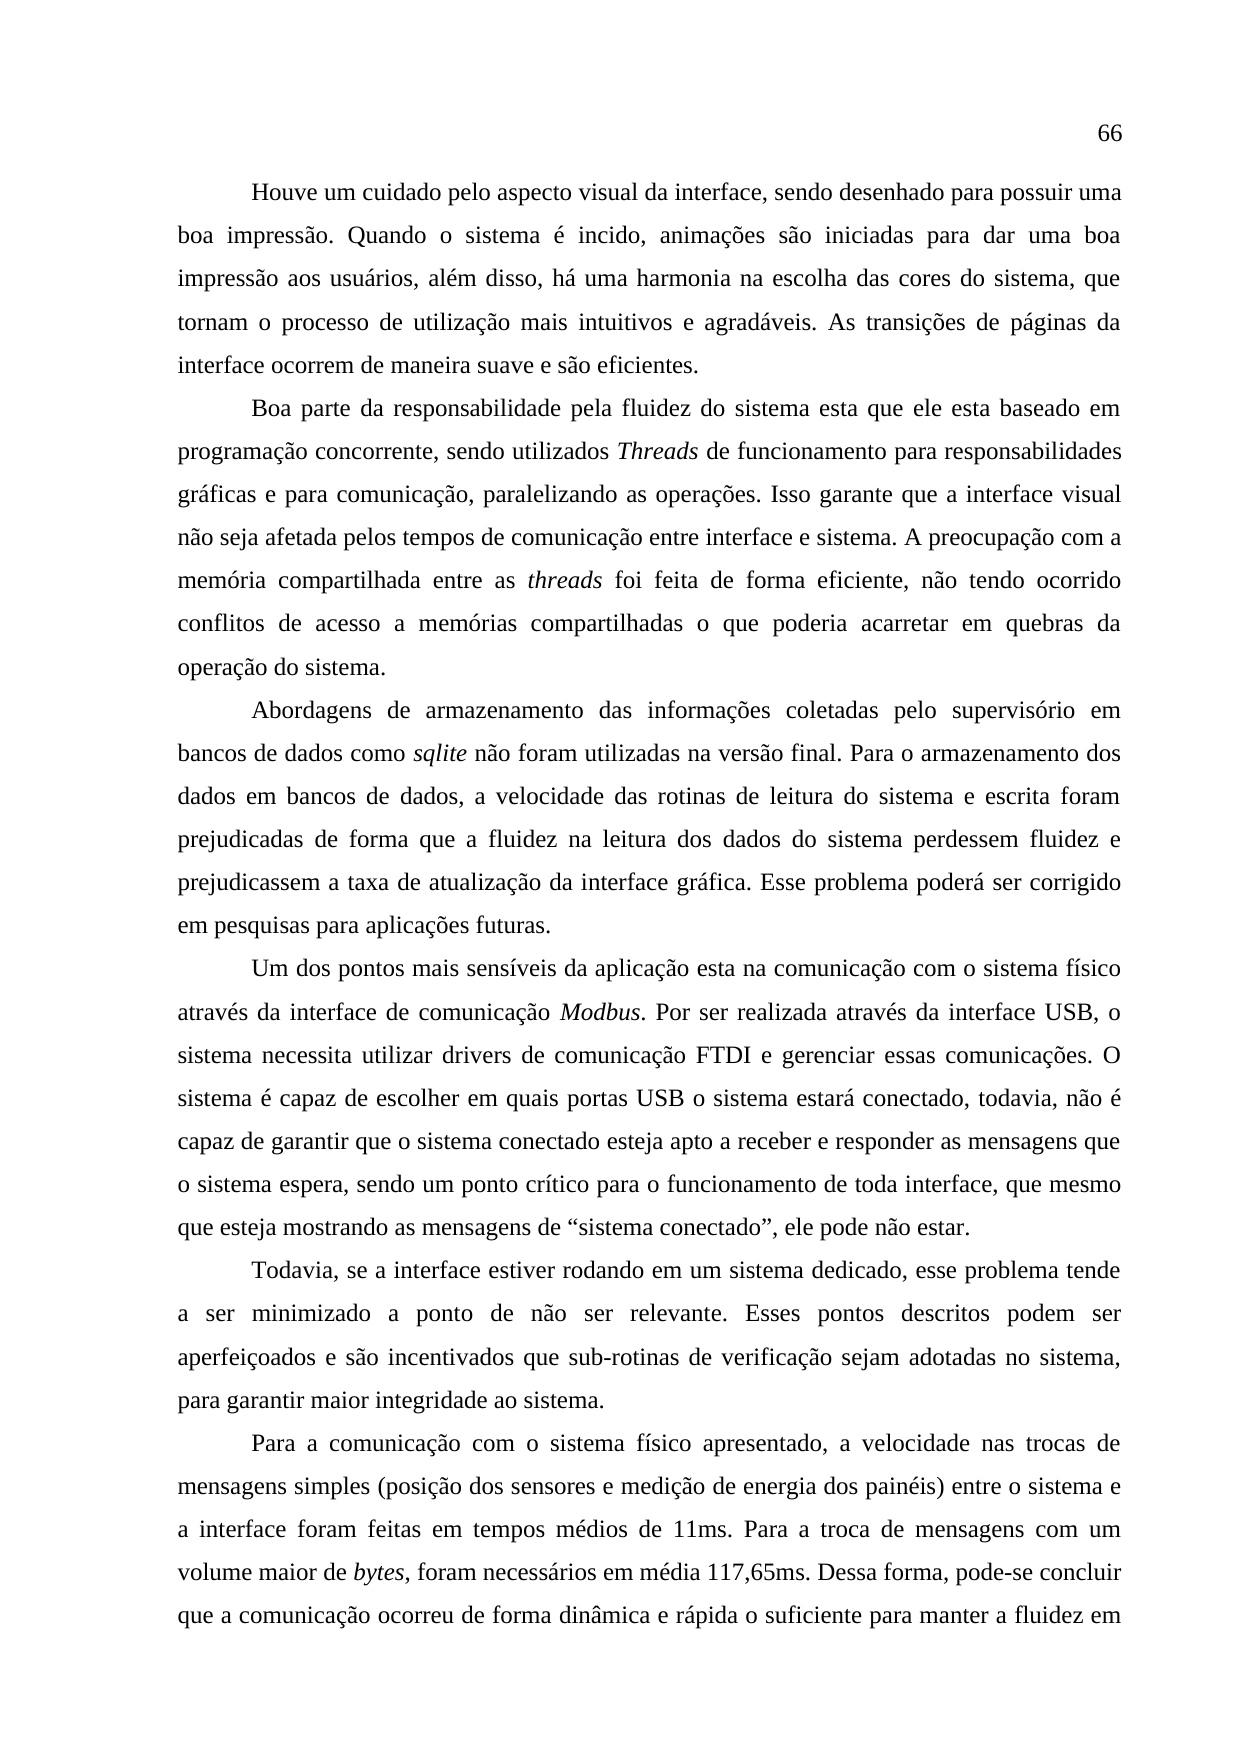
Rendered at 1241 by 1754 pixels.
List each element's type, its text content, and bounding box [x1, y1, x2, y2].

text Abordagens de armazenamento das informações coletadas pelo supervisório em bancos de dados como sqlite não foram utilizadas na versão final. Para o armazenamento dos dados em bancos de dados, a velocidade das rotinas de leitura do sistema e escrita foram prejudicadas de forma que a fluidez na leitura dos dados do sistema perdessem fluidez e prejudicassem a taxa de atualização da interface gráfica. Esse problema poderá ser corrigido em pesquisas para aplicações futuras. [177, 695, 1122, 939]
text Todavia, se a interface estiver rodando em um sistema dedicado, esse problema tende a ser minimizado a ponto de não ser relevante. Esses pontos descritos podem ser aperfeiçoados e são incentivados que sub-rotinas de verificação sejam adotadas no sistema, para garantir maior integridade ao sistema. [177, 1255, 1122, 1413]
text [177, 1428, 1122, 1629]
text Um dos pontos mais sensíveis da aplicação esta na comunicação com o sistema físico através da interface de comunicação Modbus. Por ser realizada através da interface USB, o sistema necessita utilizar drivers de comunicação FTDI e gerenciar essas comunicações. O sistema é capaz de escolher em quais portas USB o sistema estará conectado, todavia, não é capaz de garantir que o sistema conectado esteja apto a receber e responder as mensagens que o sistema espera, sendo um ponto crítico para o funcionamento de toda interface, que mesmo que esteja mostrando as mensagens de “sistema conectado”, ele pode não estar. [177, 953, 1122, 1241]
text Houve um cuidado pelo aspecto visual da interface, sendo desenhado para possuir uma boa impressão. Quando o sistema é incido, animações são iniciadas para dar uma boa impressão aos usuários, além disso, há uma harmonia na escolha das cores do sistema, que tornam o processo de utilização mais intuitivos e agradáveis. As transições de páginas da interface ocorrem de maneira suave e são eficientes. [177, 177, 1122, 378]
text Boa parte da responsabilidade pela fluidez do sistema esta que ele esta baseado em programação concorrente, sendo utilizados Threads de funcionamento para responsabilidades gráficas e para comunicação, paralelizando as operações. Isso garante que a interface visual não seja afetada pelos tempos de comunicação entre interface e sistema. A preocupação com a memória compartilhada entre as threads foi feita de forma eficiente, não tendo ocorrido conflitos de acesso a memórias compartilhadas o que poderia acarretar em quebras da operação do sistema. [177, 393, 1122, 680]
